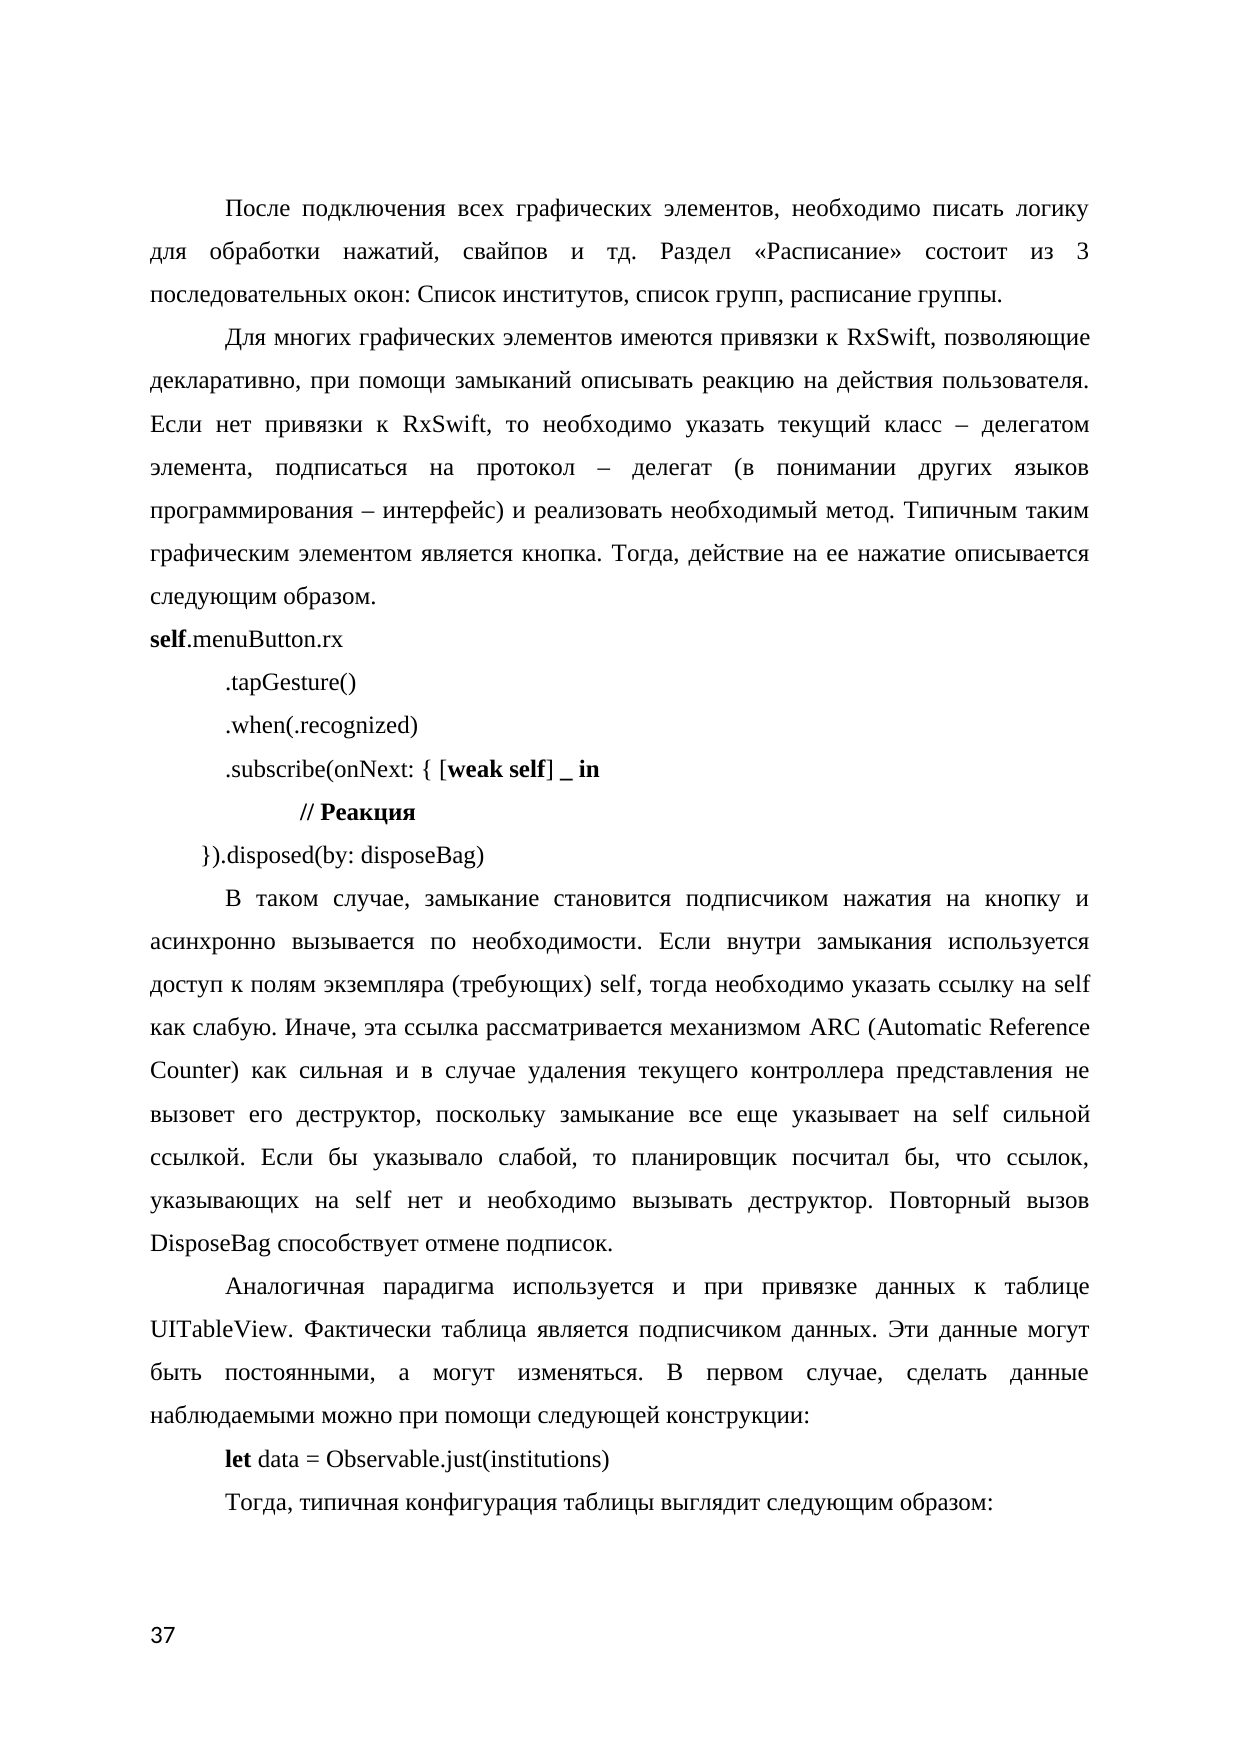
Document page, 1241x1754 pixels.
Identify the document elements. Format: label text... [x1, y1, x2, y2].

text let data = Observable.just(institutions) [150, 1444, 1090, 1472]
text // Реакция [150, 797, 1090, 826]
text Аналогичная парадигма используется и при привязке данных к таблице UITableView. Фактически таблица является подписчиком данных. Эти данные могут быть постоянными, а могут изменяться. В первом случае, сделать данные наблюдаемыми можно при помощи следующей конструкции: [150, 1271, 1090, 1429]
text .tapGesture() [150, 667, 1090, 696]
text Тогда, типичная конфигурация таблицы выглядит следующим образом: [150, 1487, 1090, 1516]
text .subscribe(onNext: { [weak self] _ in [150, 754, 1090, 782]
text Для многих графических элементов имеются привязки к RxSwift, позволяющие декларативно, при помощи замыканий описывать реакцию на действия пользователя. Если нет привязки к RxSwift, то необходимо указать текущий класс – делегатом элемента, подписаться на протокол – делегат (в понимании других языков программирования – интерфейс) и реализовать необходимый метод. Типичным таким графическим элементом является кнопка. Тогда, действие на ее нажатие описывается следующим образом. [150, 322, 1090, 610]
text После подключения всех графических элементов, необходимо писать логику для обработки нажатий, свайпов и тд. Раздел «Расписание» состоит из 3 последовательных окон: Список институтов, список групп, расписание группы. [150, 193, 1090, 308]
text .when(.recognized) [150, 711, 1090, 739]
text self.menuButton.rx [150, 624, 1090, 653]
text }).disposed(by: disposeBag) [150, 840, 1090, 869]
text В таком случае, замыкание становится подписчиком нажатия на кнопку и асинхронно вызывается по необходимости. Если внутри замыкания используется доступ к полям экземпляра (требующих) self, тогда необходимо указать ссылку на self как слабую. Иначе, эта ссылка рассматривается механизмом ARC (Automatic Reference Counter) как сильная и в случае удаления текущего контроллера представления не вызовет его деструктор, поскольку замыкание все еще указывает на self сильной ссылкой. Если бы указывало слабой, то планировщик посчитал бы, что ссылок, указывающих на self нет и необходимо вызывать деструктор. Повторный вызов DisposeBag способствует отмене подписок. [150, 883, 1090, 1257]
